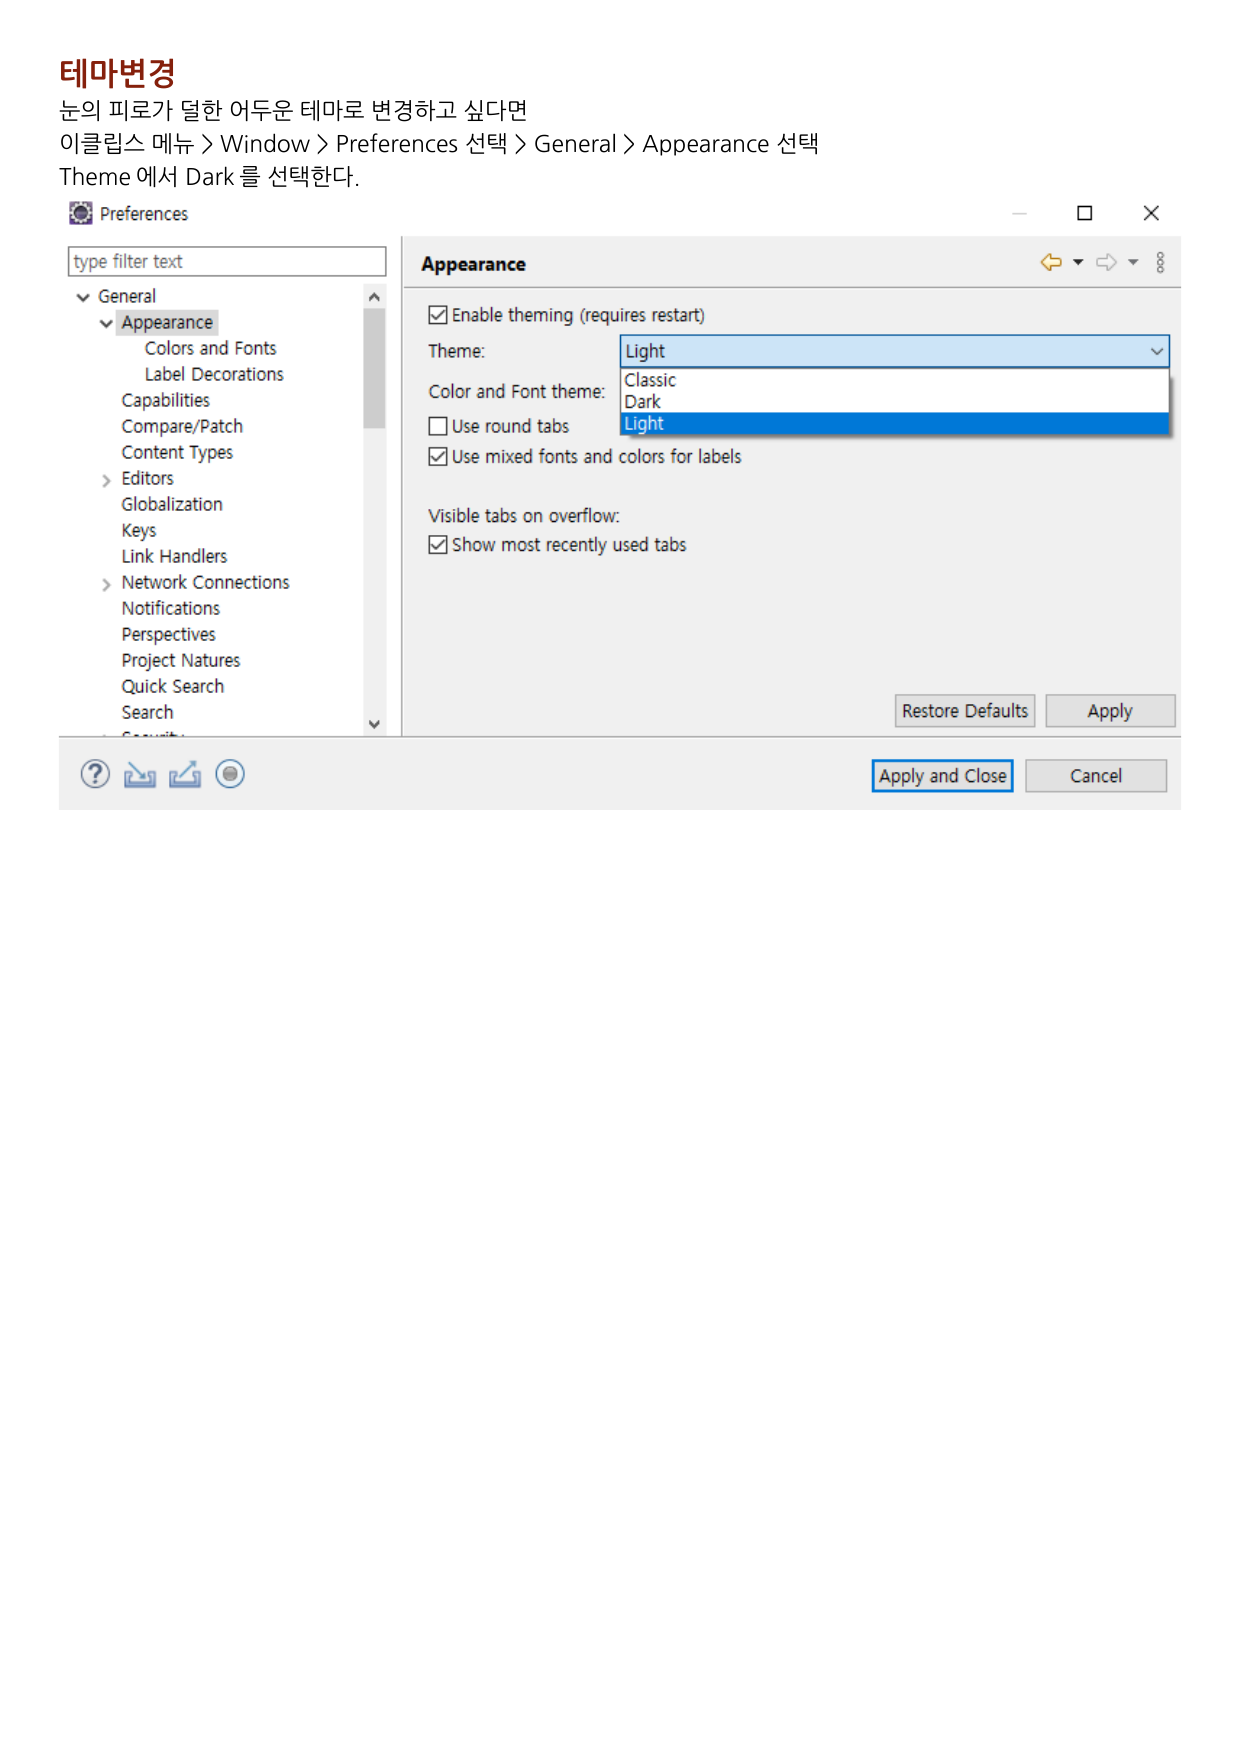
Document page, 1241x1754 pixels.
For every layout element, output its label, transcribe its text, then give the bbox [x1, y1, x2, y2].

picture [58, 193, 1182, 810]
subtitle 테마변경 [59, 59, 1181, 90]
text 이클립스 메뉴 > Window > Preferences 선택 > General > Appearance 선택 [59, 127, 1181, 156]
text 눈의 피로가 덜한 어두운 테마로 변경하고 싶다면 [59, 94, 1181, 123]
text Theme에서 Dark를 선택한다. [59, 160, 1181, 189]
